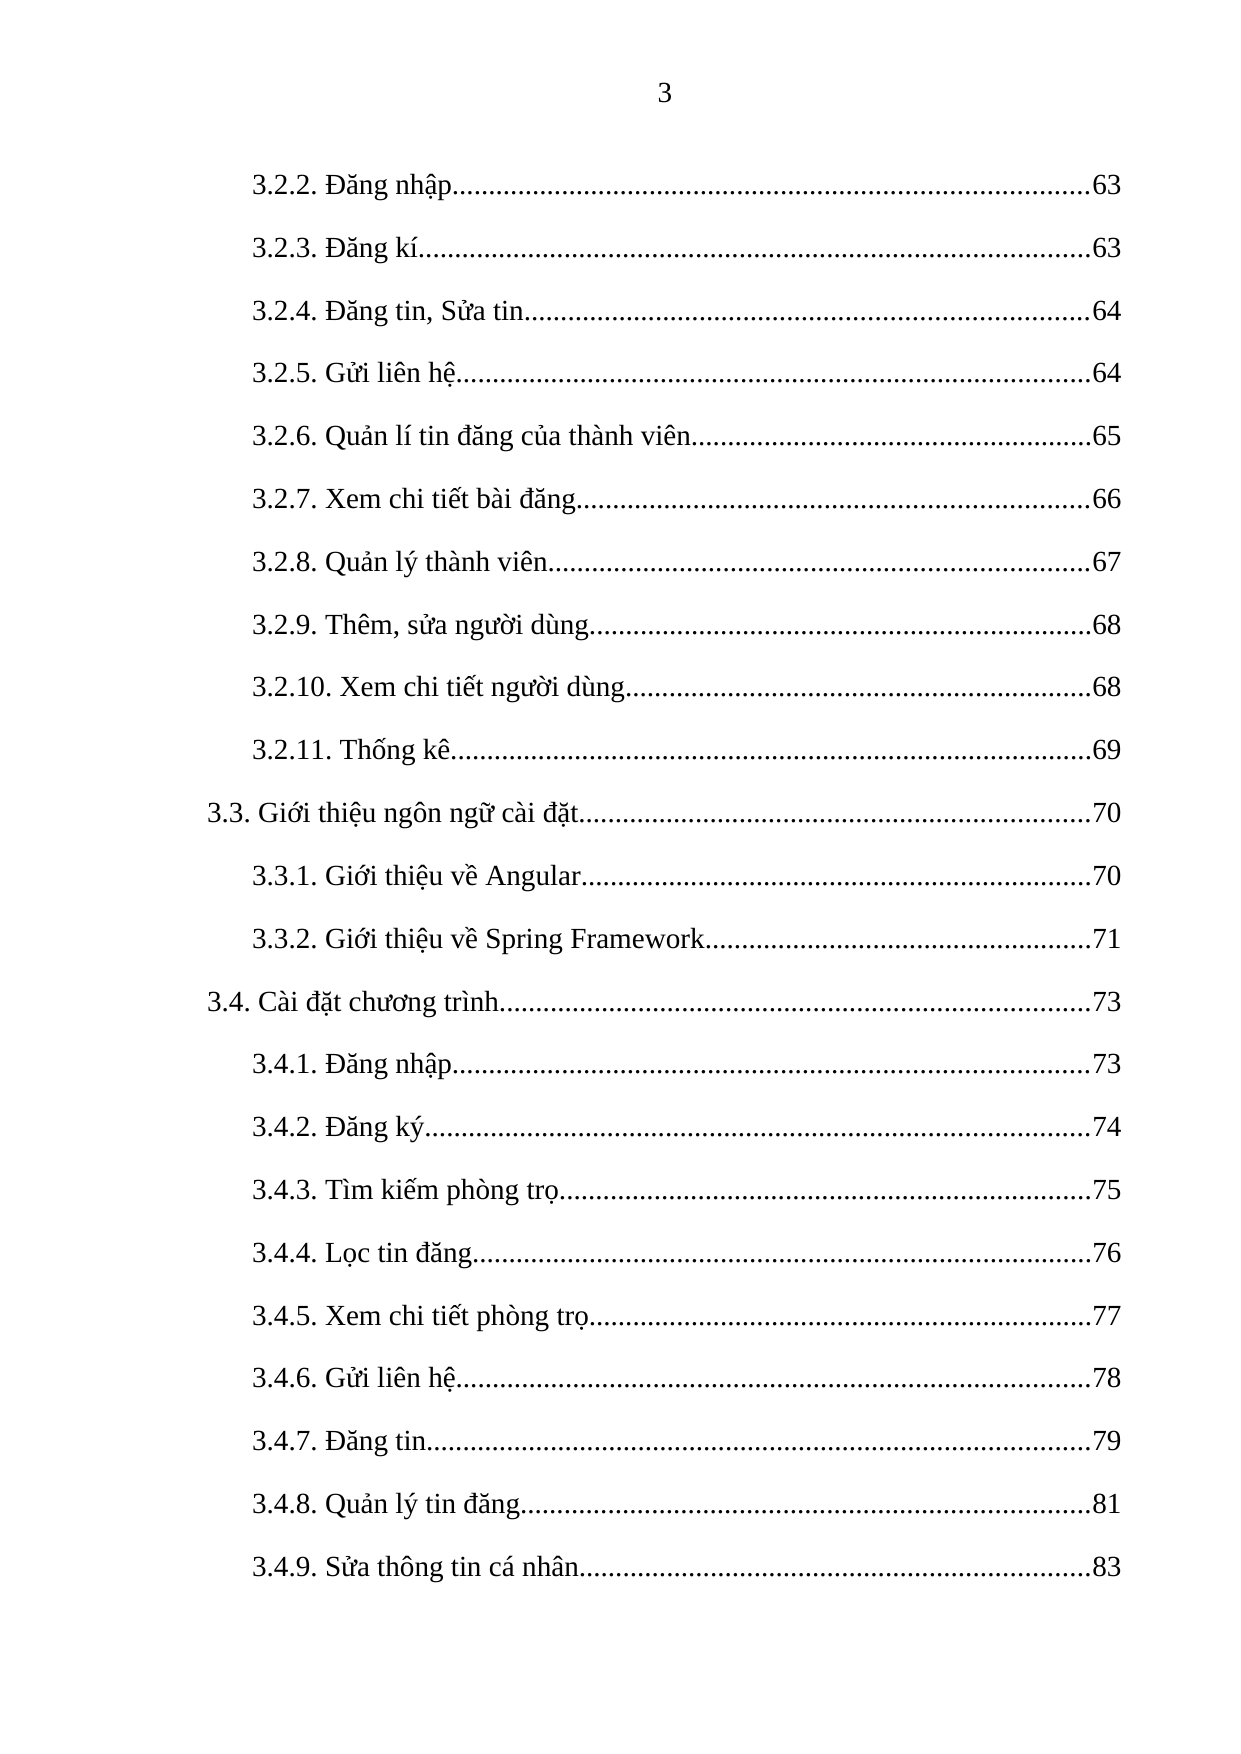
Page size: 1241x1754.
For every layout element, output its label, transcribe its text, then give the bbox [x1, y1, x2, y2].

text 3.3.2. Giới thiệu về Spring Framework 71 [252, 921, 1122, 954]
text 3.2.11. Thống kê 69 [252, 732, 1122, 766]
text 3.4.9. Sửa thông tin cá nhân 83 [252, 1549, 1122, 1582]
text 3.4.5. Xem chi tiết phòng trọ 77 [252, 1298, 1122, 1331]
text 3.4. Cài đặt chương trình 73 [207, 984, 1122, 1017]
text 3.3. Giới thiệu ngôn ngữ cài đặt 70 [207, 795, 1122, 829]
text 3.4.3. Tìm kiếm phòng trọ 75 [252, 1172, 1122, 1206]
text 3.4.8. Quản lý tin đăng 81 [252, 1486, 1122, 1520]
text 3.2.4. Đăng tin, Sửa tin 64 [252, 293, 1122, 326]
text 3.4.2. Đăng ký 74 [252, 1109, 1122, 1143]
text 3.3.1. Giới thiệu về Angular 70 [252, 858, 1122, 892]
text 3.2.2. Đăng nhập 63 [252, 167, 1122, 201]
text 3.2.10. Xem chi tiết người dùng 68 [252, 669, 1122, 703]
text 3.2.6. Quản lí tin đăng của thành viên 65 [252, 418, 1122, 452]
text 3.2.7. Xem chi tiết bài đăng 66 [252, 481, 1122, 515]
text 3.4.4. Lọc tin đăng 76 [252, 1235, 1122, 1268]
text 3.2.3. Đăng kí 63 [252, 230, 1122, 263]
text 3.2.5. Gửi liên hệ 64 [252, 356, 1122, 389]
text 3.4.7. Đăng tin 79 [252, 1423, 1122, 1457]
text 3.4.1. Đăng nhập 73 [252, 1046, 1122, 1080]
text 3.2.8. Quản lý thành viên 67 [252, 544, 1122, 577]
text 3.4.6. Gửi liên hệ 78 [252, 1361, 1122, 1394]
text 3.2.9. Thêm, sửa người dùng 68 [252, 607, 1122, 640]
